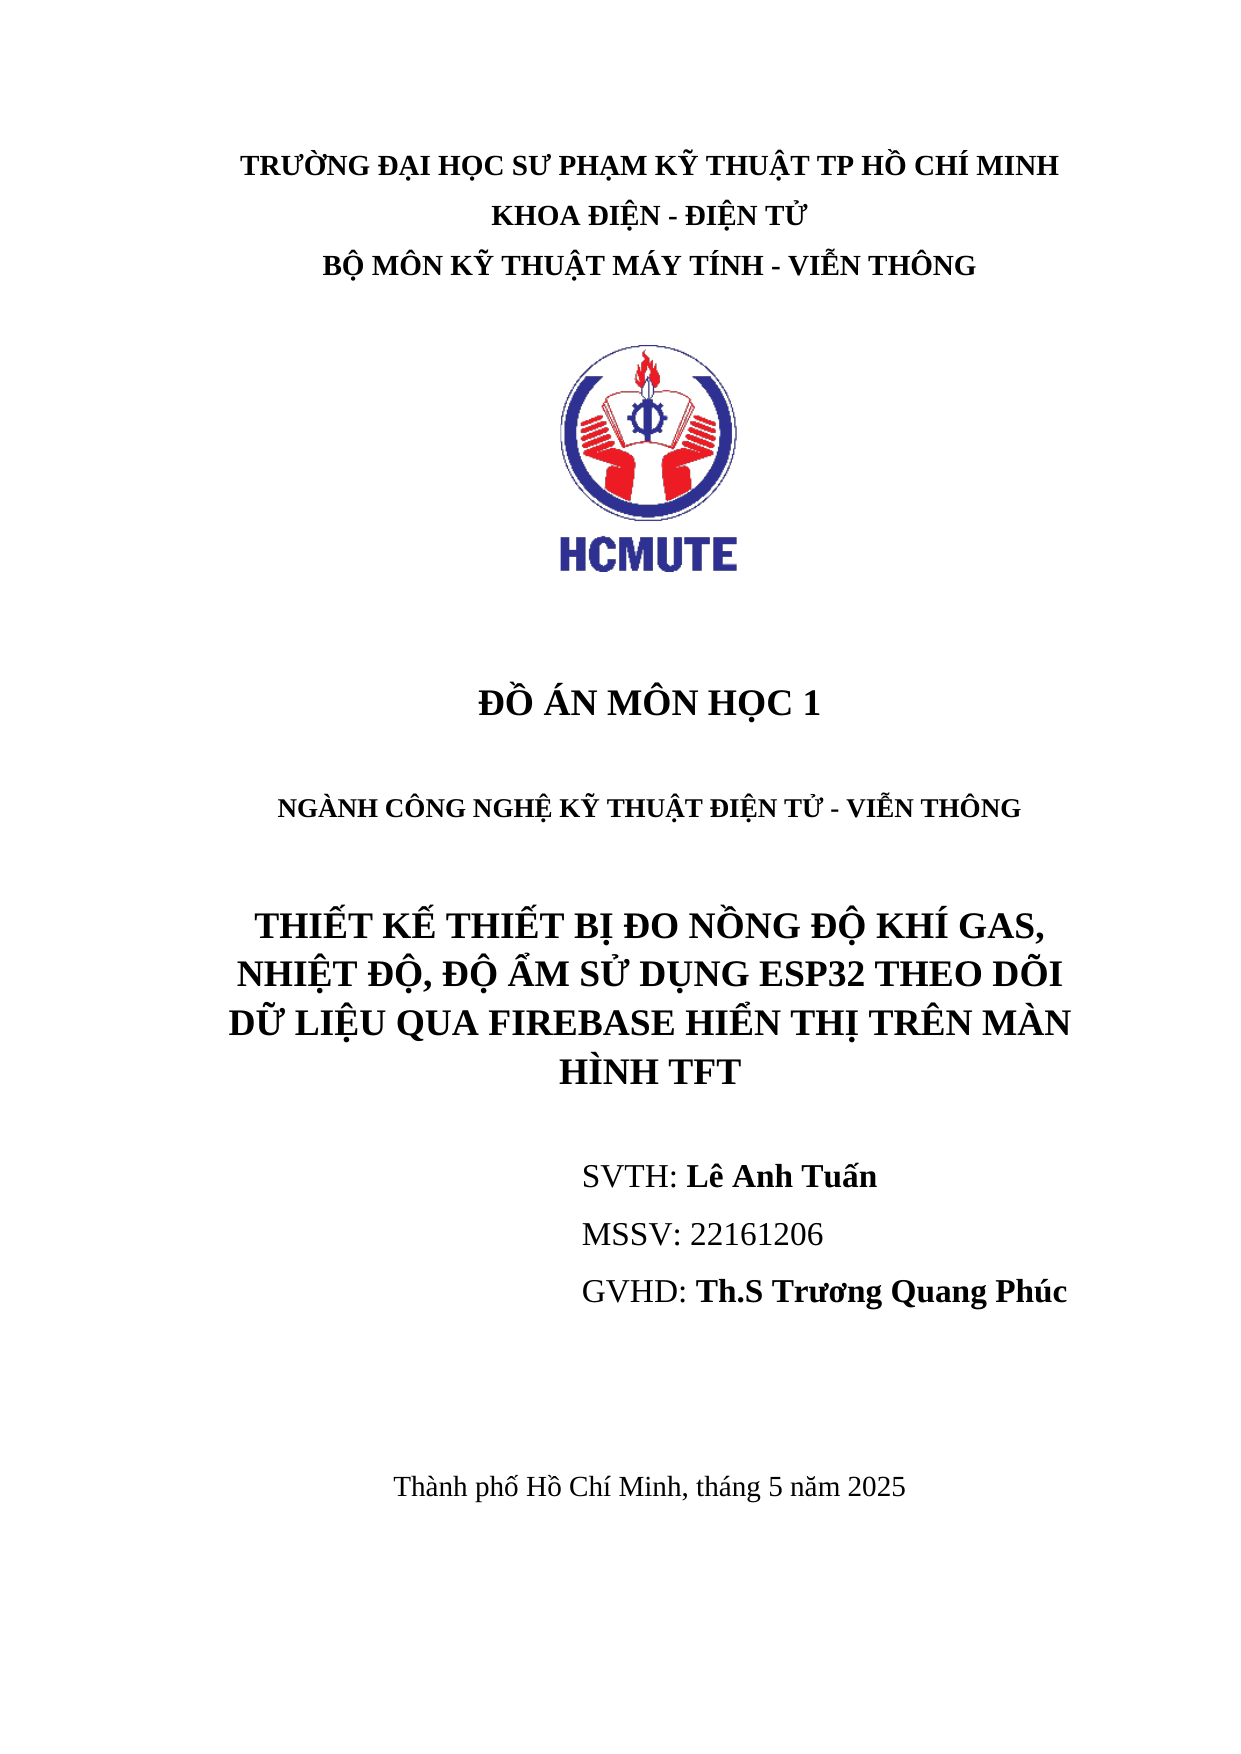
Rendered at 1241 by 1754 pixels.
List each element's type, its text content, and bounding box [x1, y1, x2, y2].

text MSSV: 22161206 [507, 1214, 1092, 1253]
text KHOA ĐIỆN - ĐIỆN TỬ [207, 198, 1092, 231]
text NGÀNH CÔNG NGHỆ KỸ THUẬT ĐIỆN TỬ - VIỄN THÔNG [207, 792, 1092, 823]
text BỘ MÔN KỸ THUẬT MÁY TÍNH - VIỄN THÔNG [207, 248, 1092, 282]
picture [560, 345, 739, 572]
text TRƯỜNG ĐẠI HỌC SƯ PHẠM KỸ THUẬT TP HỒ CHÍ MINH [207, 148, 1092, 181]
text THIẾT KẾ THIẾT BỊ ĐO NỒNG ĐỘ KHÍ GAS, NHIỆT ĐỘ, ĐỘ ẨM SỬ DỤNG ESP32 THEO DÕI DỮ LIỆU QUA FIREBASE HIỂN THỊ TRÊN MÀN HÌNH TFT [207, 903, 1092, 1092]
text SVTH: Lê Anh Tuấn [507, 1157, 1092, 1195]
text GVHD: Th.S Trương Quang Phúc [507, 1272, 1092, 1310]
text Thành phố Hồ Chí Minh, tháng 5 năm 2025 [207, 1469, 1092, 1503]
text ĐỒ ÁN MÔN HỌC 1 [207, 681, 1092, 724]
